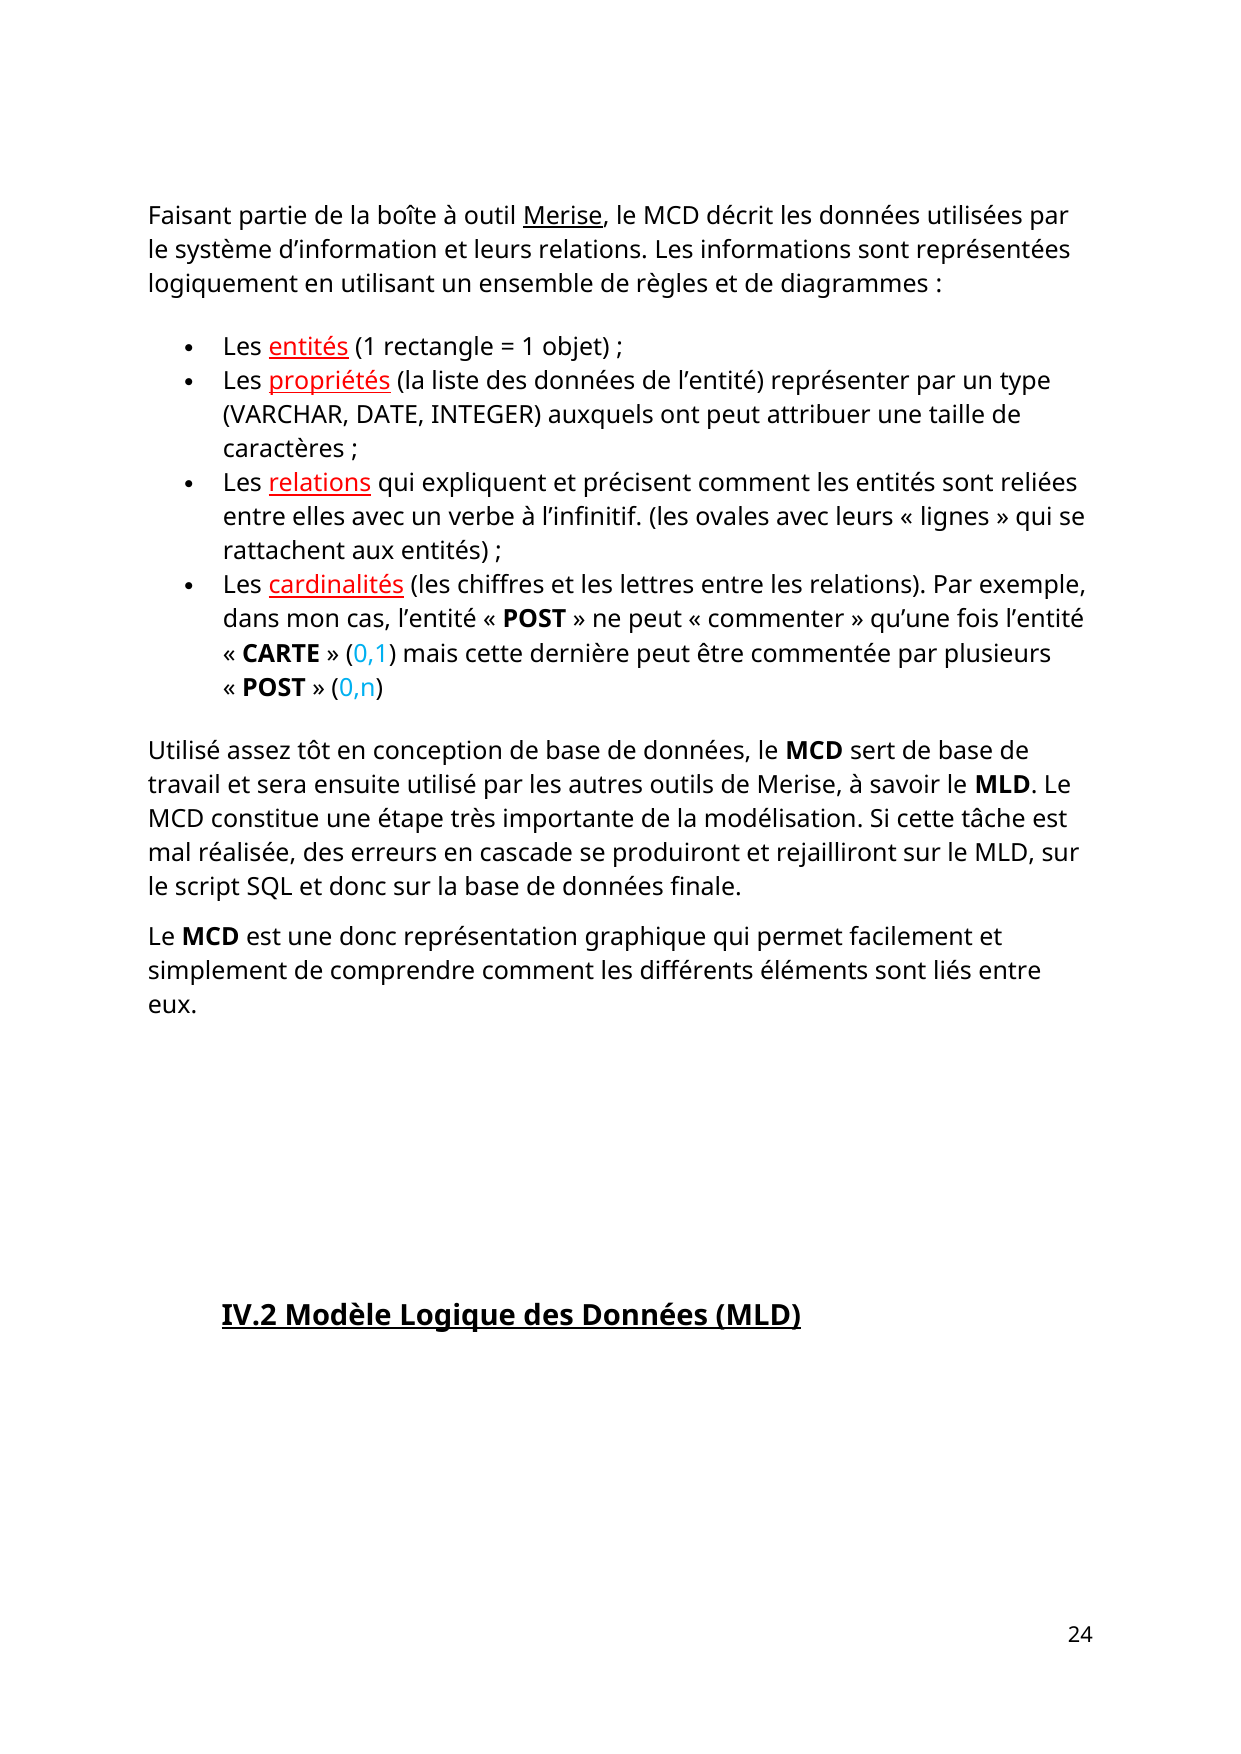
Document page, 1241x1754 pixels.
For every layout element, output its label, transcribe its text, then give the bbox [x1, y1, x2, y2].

text Utilisé assez tôt en conception de base de données, le MCD sert de base de travail et sera ensuite utilisé par les autres outils de Merise, à savoir le MLD. Le MCD constitue une étape très importante de la modélisation. Si cette tâche est mal réalisée, des erreurs en cascade se produiront et rejailliront sur le MLD, sur le script SQL et donc sur la base de données finale. [148, 732, 1093, 903]
list Les propriétés (la liste des données de l’entité) représenter par un type (VARCHAR, DATE, INTEGER) auxquels ont peut attribuer une taille de caractères ; [185, 363, 1093, 465]
list Les relations qui expliquent et précisent comment les entités sont reliées entre elles avec un verbe à l’infinitif. (les ovales avec leurs « lignes » qui se rattachent aux entités) ; [185, 465, 1093, 567]
text Faisant partie de la boîte à outil Merise, le MCD décrit les données utilisées par le système d’information et leurs relations. Les informations sont représentées logiquement en utilisant un ensemble de règles et de diagrammes : [148, 197, 1093, 299]
list Les entités (1 rectangle = 1 objet) ; [185, 329, 1093, 363]
text IV.2 Modèle Logique des Données (MLD) [148, 1294, 1093, 1333]
text Le MCD est une donc représentation graphique qui permet facilement et simplement de comprendre comment les différents éléments sont liés entre eux. [148, 918, 1093, 1021]
list Les cardinalités (les chiffres et les lettres entre les relations). Par exemple, dans mon cas, l’entité « POST » ne peut « commenter » qu’une fois l’entité « CARTE » (0,1) mais cette dernière peut être commentée par plusieurs « POST » (0,n) [185, 567, 1093, 703]
